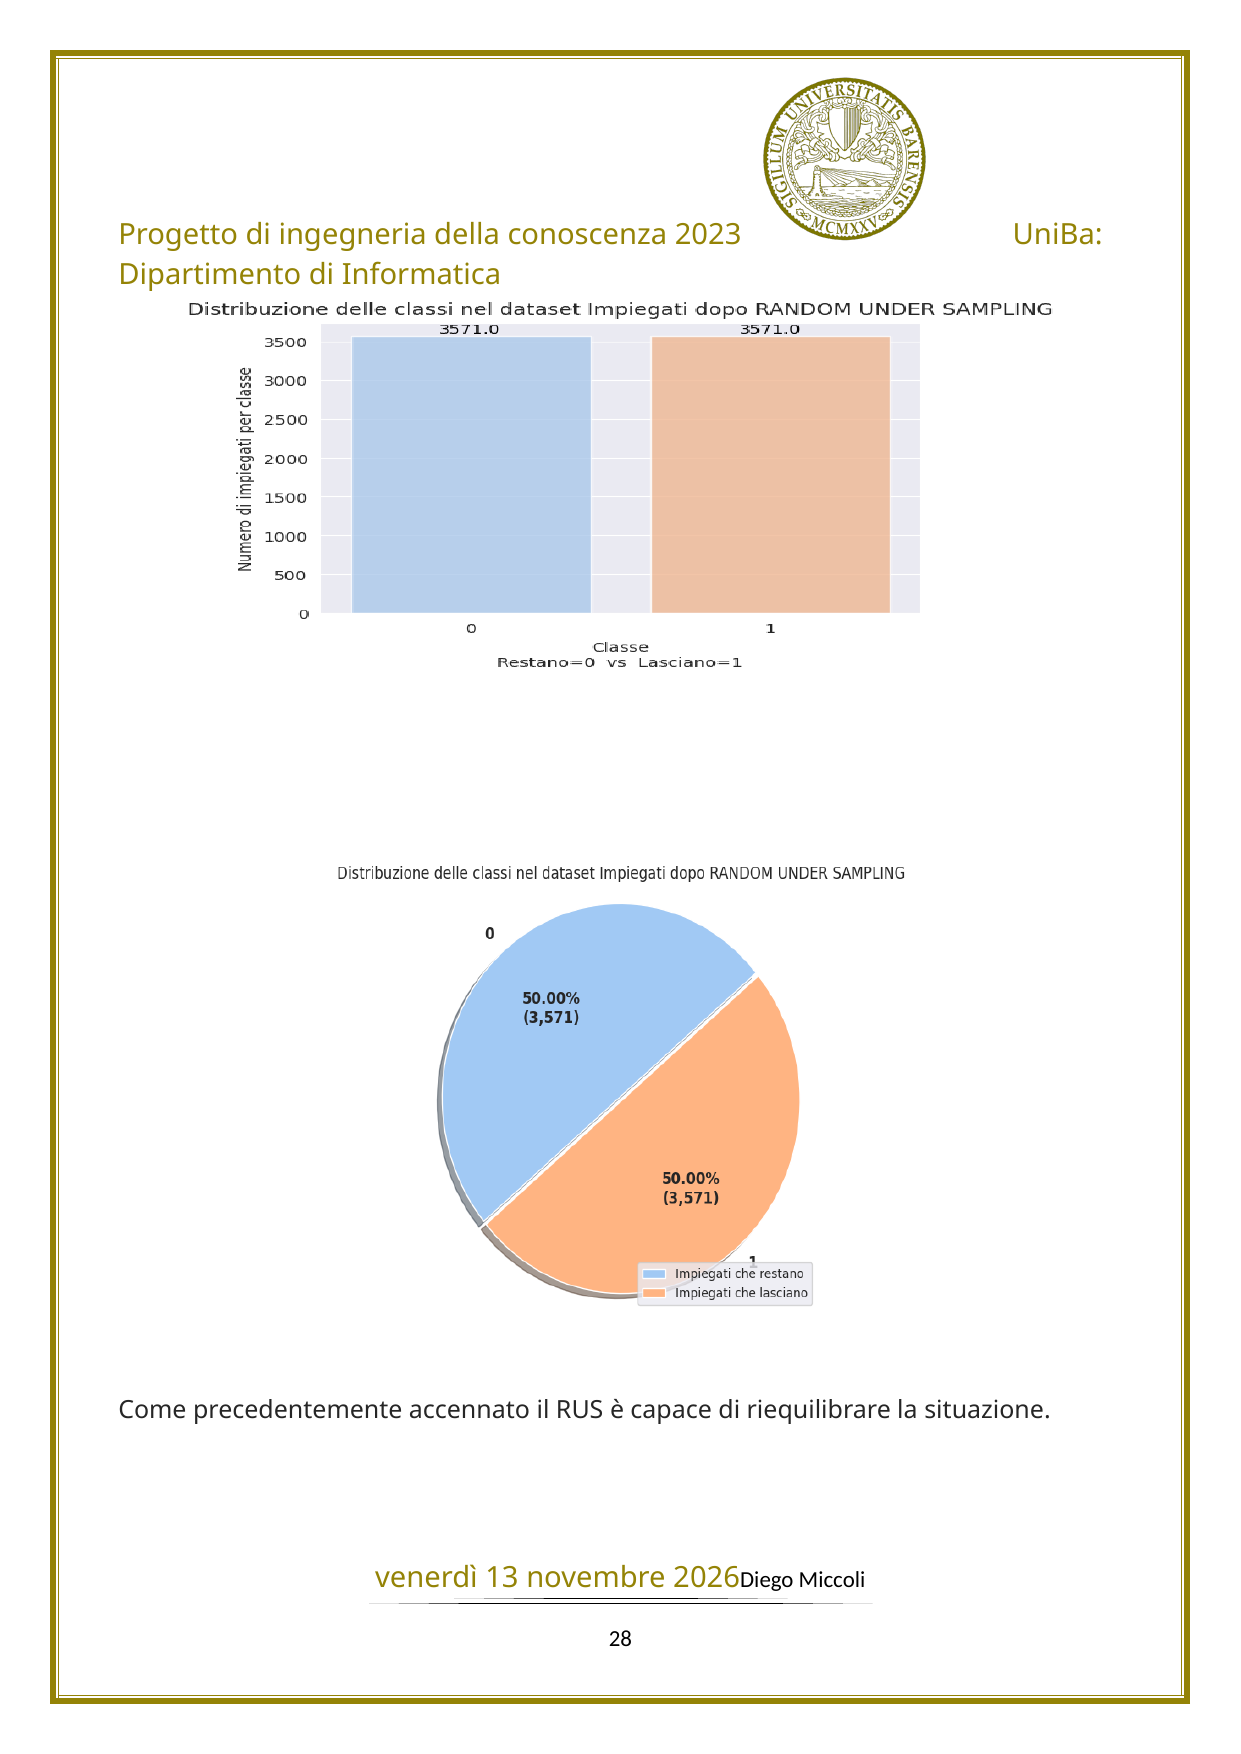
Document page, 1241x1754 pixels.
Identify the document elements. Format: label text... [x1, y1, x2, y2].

text Come precedentemente accennato il RUS è capace di riequilibrare la situazione. [118, 1392, 1122, 1426]
picture [757, 73, 930, 245]
picture [175, 292, 1065, 678]
picture [328, 856, 913, 1320]
